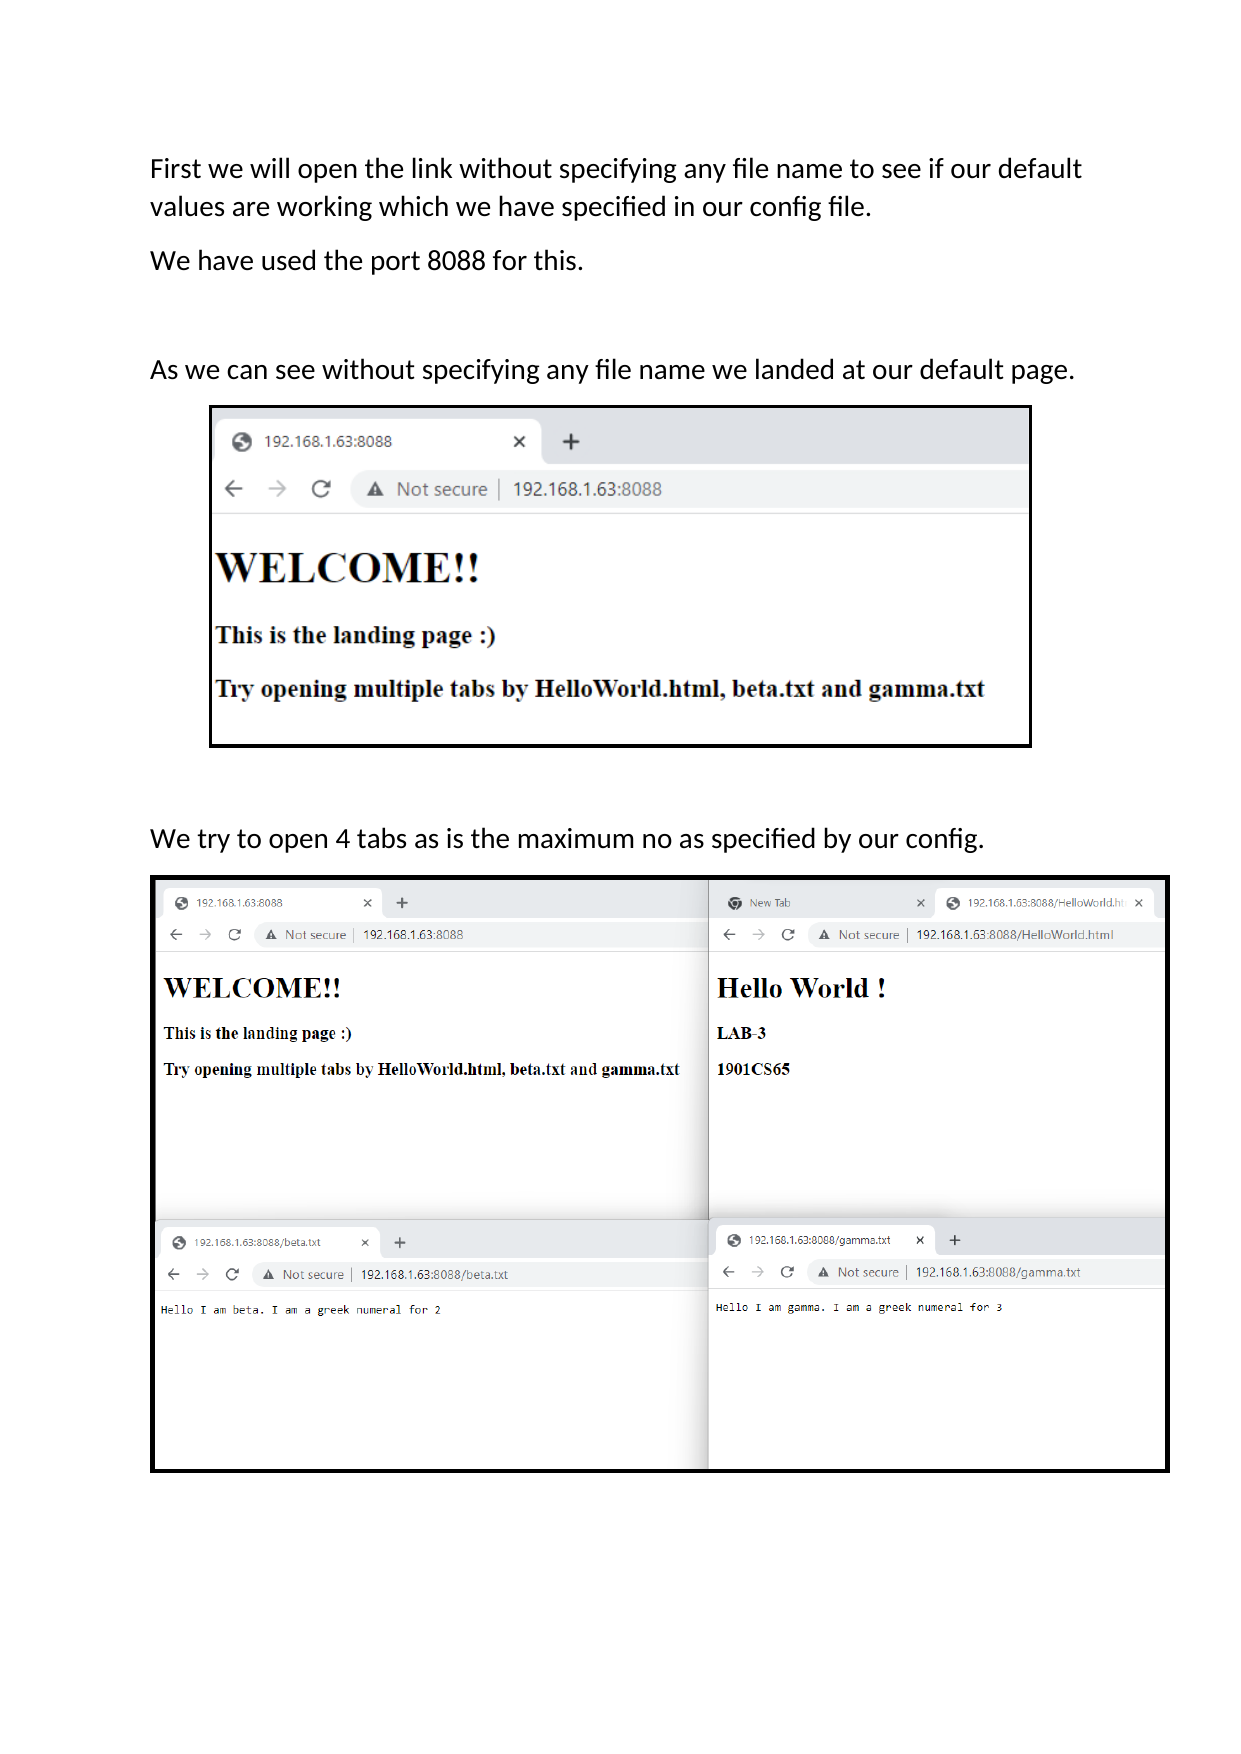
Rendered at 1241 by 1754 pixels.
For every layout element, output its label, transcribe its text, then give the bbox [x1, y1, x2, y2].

text First we will open the link without specifying any file name to see if our default values are working which we have specified in our config file. [150, 150, 1090, 223]
text We try to open 4 tabs as is the maximum no as specified by our config. [150, 820, 1090, 856]
text We have used the port 8088 for this. [150, 242, 1090, 278]
picture [155, 880, 1165, 1469]
picture [212, 408, 1029, 744]
text As we can see without specifying any file name we landed at our default page. [150, 351, 1090, 386]
